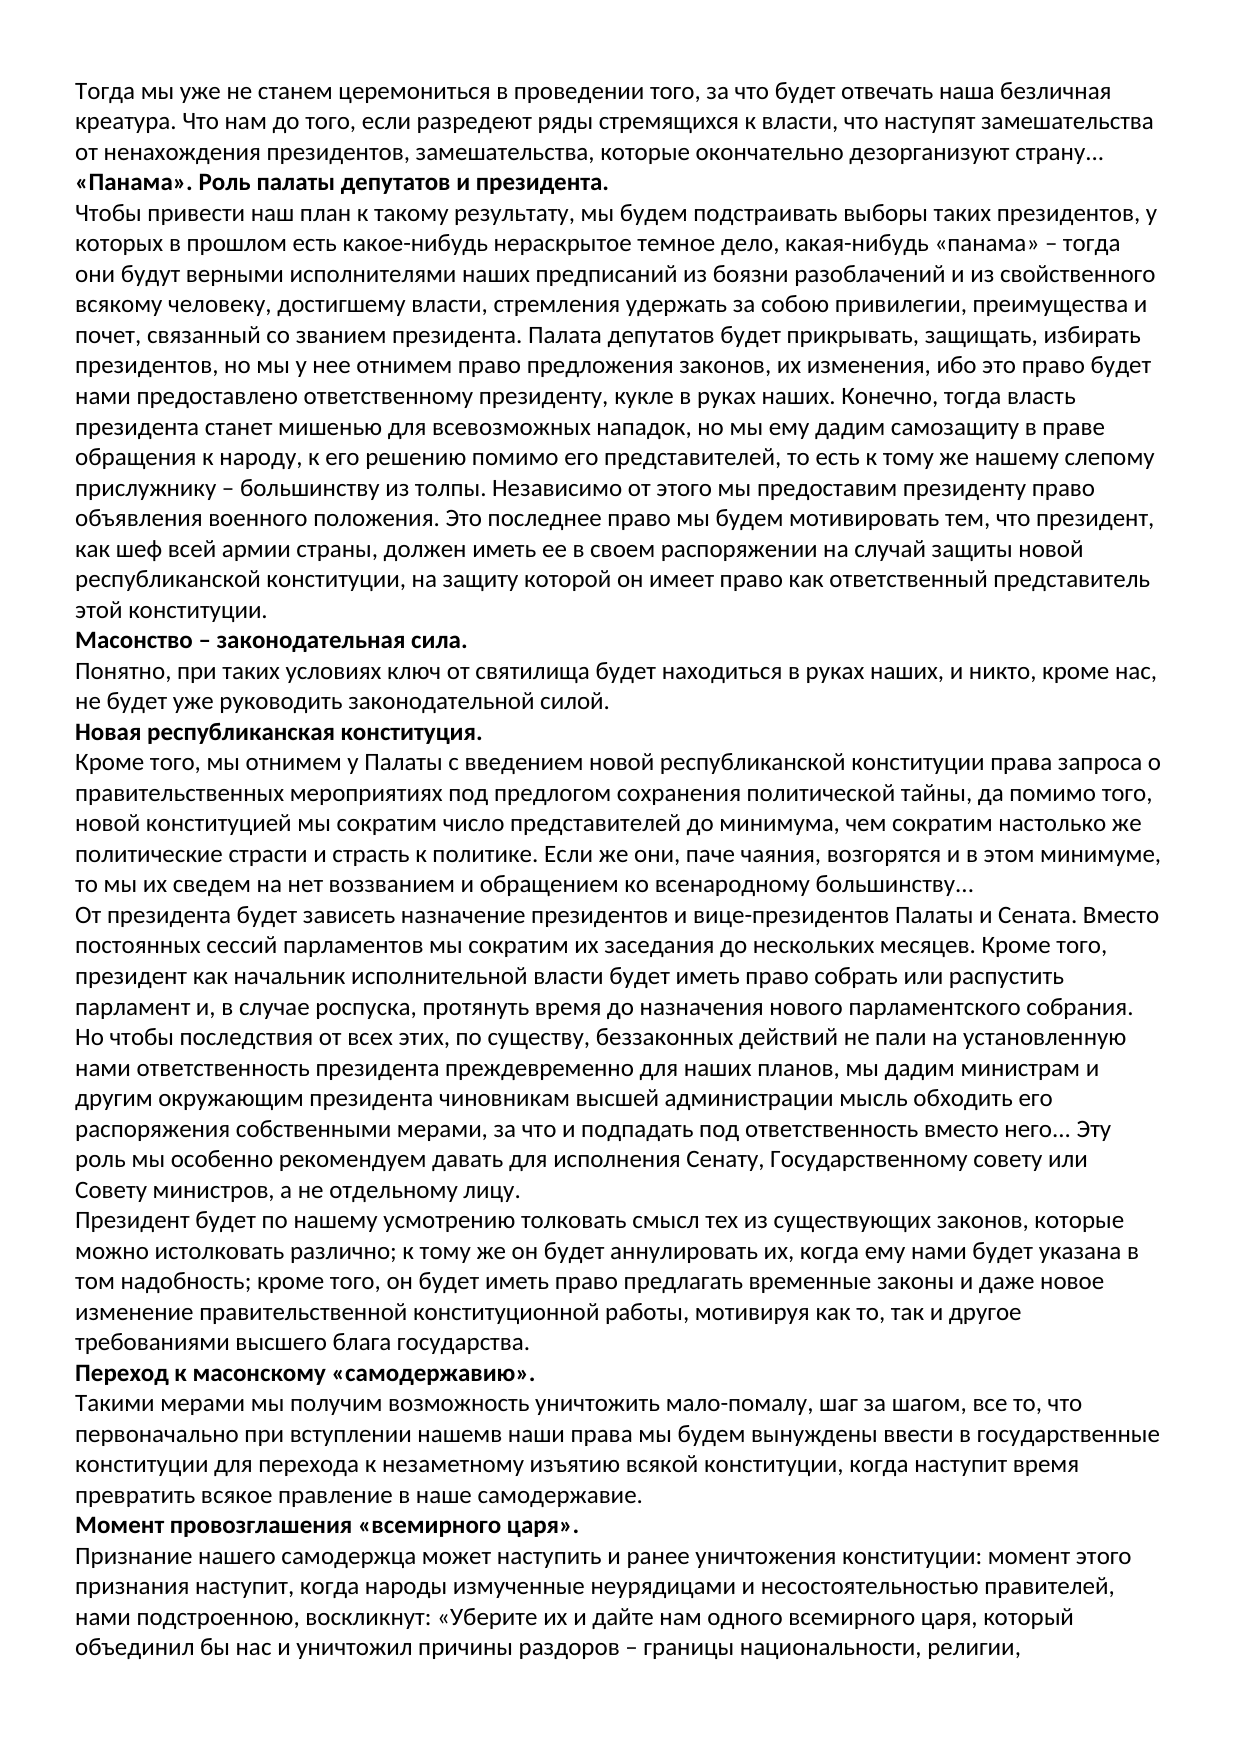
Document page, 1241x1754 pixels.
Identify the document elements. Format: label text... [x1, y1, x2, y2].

text Масонство – законодательная сила. [75, 624, 1165, 655]
text Момент провозглашения «всемирного царя». [75, 1509, 1165, 1540]
text всякому человеку, достигшему власти, стремления удержать за собою привилегии, преимущества и почет, связанный со званием президента. Палата депутатов будет прикрывать, защищать, избирать президентов, но мы у нее отнимем право предложения законов, их изменения, ибо это право будет нами предоставлено ответственному президенту, кукле в руках наших. Конечно, тогда власть президента станет мишенью для всевозможных нападок, но мы ему дадим самозащиту в праве обращения к народу, к его решению помимо его представителей, то есть к тому же нашему слепому прислужнику – большинству из толпы. Независимо от этого мы предоставим президенту право объявления военного положения. Это последнее право мы будем мотивировать тем, что президент, как шеф всей армии страны, должен иметь ее в своем распоряжении на случай защиты новой республиканской конституции, на защиту которой он имеет право как ответственный представитель этой конституции. [75, 289, 1165, 624]
text Такими мерами мы получим возможность уничтожить мало-помалу, шаг за шагом, все то, что первоначально при вступлении нашемв наши права мы будем вынуждены ввести в государственные [75, 1387, 1165, 1448]
text Президент будет по нашему усмотрению толковать смысл тех из существующих законов, которые можно истолковать различно; к тому же он будет аннулировать их, когда ему нами будет указана в том надобность; кроме того, он будет иметь право предлагать временные законы и даже новое изменение правительственной конституционной работы, мотивируя как то, так и другое требованиями высшего блага государства. [75, 1204, 1165, 1357]
text «Панама». Роль палаты депутатов и президента. [75, 167, 1165, 197]
text Чтобы привести наш план к такому результату, мы будем подстраивать выборы таких президентов, у которых в прошлом есть какое-нибудь нераскрытое темное дело, какая-нибудь «панама» – тогда они будут верными исполнителями наших предписаний из боязни разоблачений и из свойственного [75, 197, 1165, 289]
text Признание нашего самодержца может наступить и ранее уничтожения конституции: момент этого признания наступит, когда народы измученные неурядицами и несостоятельностью правителей, [75, 1540, 1165, 1601]
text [75, 1601, 1165, 1662]
text конституции для перехода к незаметному изъятию всякой конституции, когда наступит время превратить всякое правление в наше самодержавие. [75, 1448, 1165, 1509]
text Понятно, при таких условиях ключ от святилища будет находиться в руках наших, и никто, кроме нас, не будет уже руководить законодательной силой. [75, 655, 1165, 716]
text От президента будет зависеть назначение президентов и вице-президентов Палаты и Сената. Вместо постоянных сессий парламентов мы сократим их заседания до нескольких месяцев. Кроме того, президент как начальник исполнительной власти будет иметь право собрать или распустить парламент и, в случае роспуска, протянуть время до назначения нового парламентского собрания. Но чтобы последствия от всех этих, по существу, беззаконных действий не пали на установленную [75, 899, 1165, 1052]
text Тогда мы уже не станем церемониться в проведении того, за что будет отвечать наша безличная креатура. Что нам до того, если разредеют ряды стремящихся к власти, что наступят замешательства [75, 75, 1165, 136]
text от ненахождения президентов, замешательства, которые окончательно дезорганизуют страну... [75, 136, 1165, 167]
text Кроме того, мы отнимем у Палаты с введением новой республиканской конституции права запроса о правительственных мероприятиях под предлогом сохранения политической тайны, да помимо того, новой конституцией мы сократим число представителей до минимума, чем сократим настолько же политические страсти и страсть к политике. Если же они, паче чаяния, возгорятся и в этом минимуме, то мы их сведем на нет воззванием и обращением ко всенародному большинству... [75, 746, 1165, 899]
text Совету министров, а не отдельному лицу. [75, 1174, 1165, 1204]
text нами ответственность президента преждевременно для наших планов, мы дадим министрам и другим окружающим президента чиновникам высшей администрации мысль обходить его распоряжения собственными мерами, за что и подпадать под ответственность вместо него... Эту роль мы особенно рекомендуем давать для исполнения Сенату, Государственному совету или [75, 1052, 1165, 1174]
text Переход к масонскому «самодержавию». [75, 1357, 1165, 1387]
text Новая республиканская конституция. [75, 716, 1165, 746]
